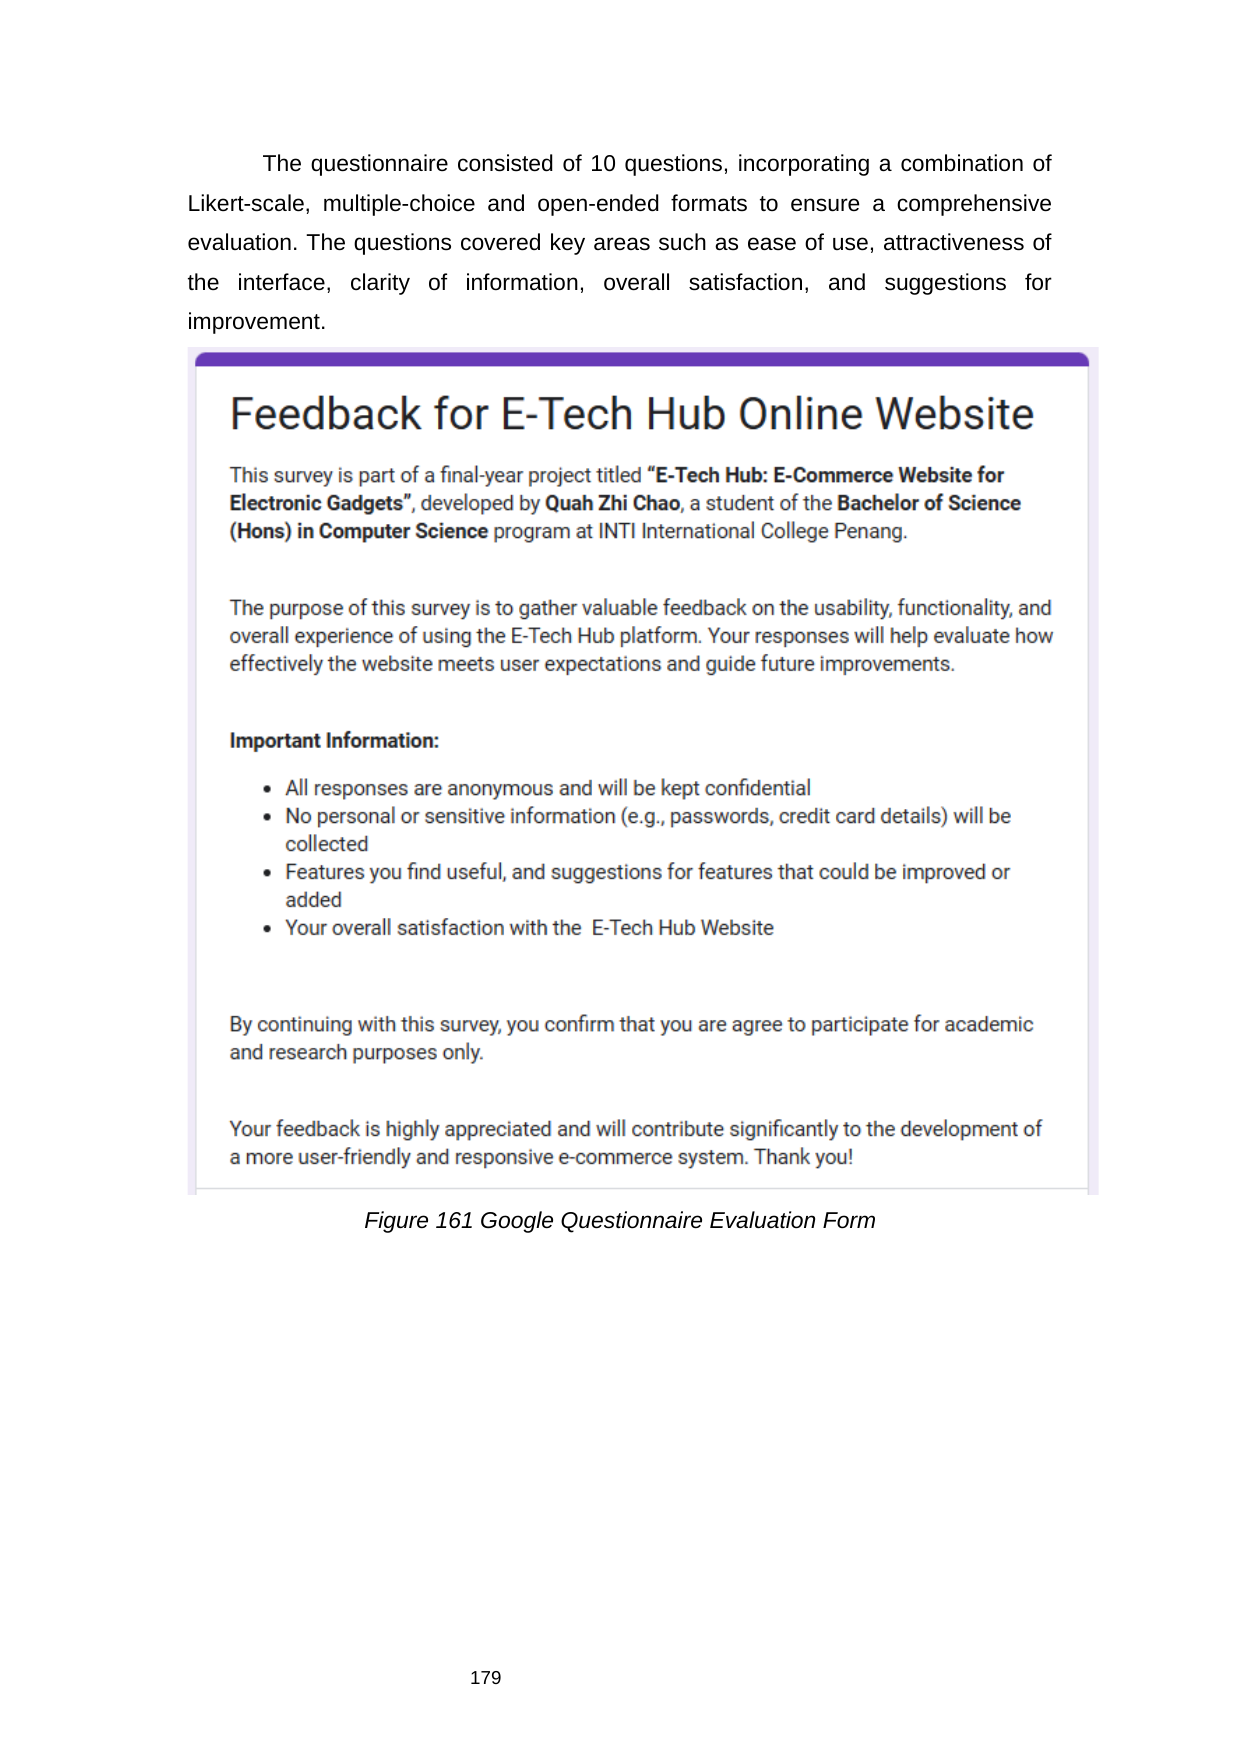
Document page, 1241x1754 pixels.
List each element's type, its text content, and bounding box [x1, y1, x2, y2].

text Figure 161 Google Questionnaire Evaluation Form [187, 1207, 1053, 1234]
text The questionnaire consisted of 10 questions, incorporating a combination of Likert-scale, multiple-choice and open-ended formats to ensure a comprehensive evaluation. The questions covered key areas such as ease of use, attractiveness of the interface, clarity of information, overall satisfaction, and suggestions for improvement. [187, 150, 1053, 347]
picture [187, 347, 1099, 1195]
